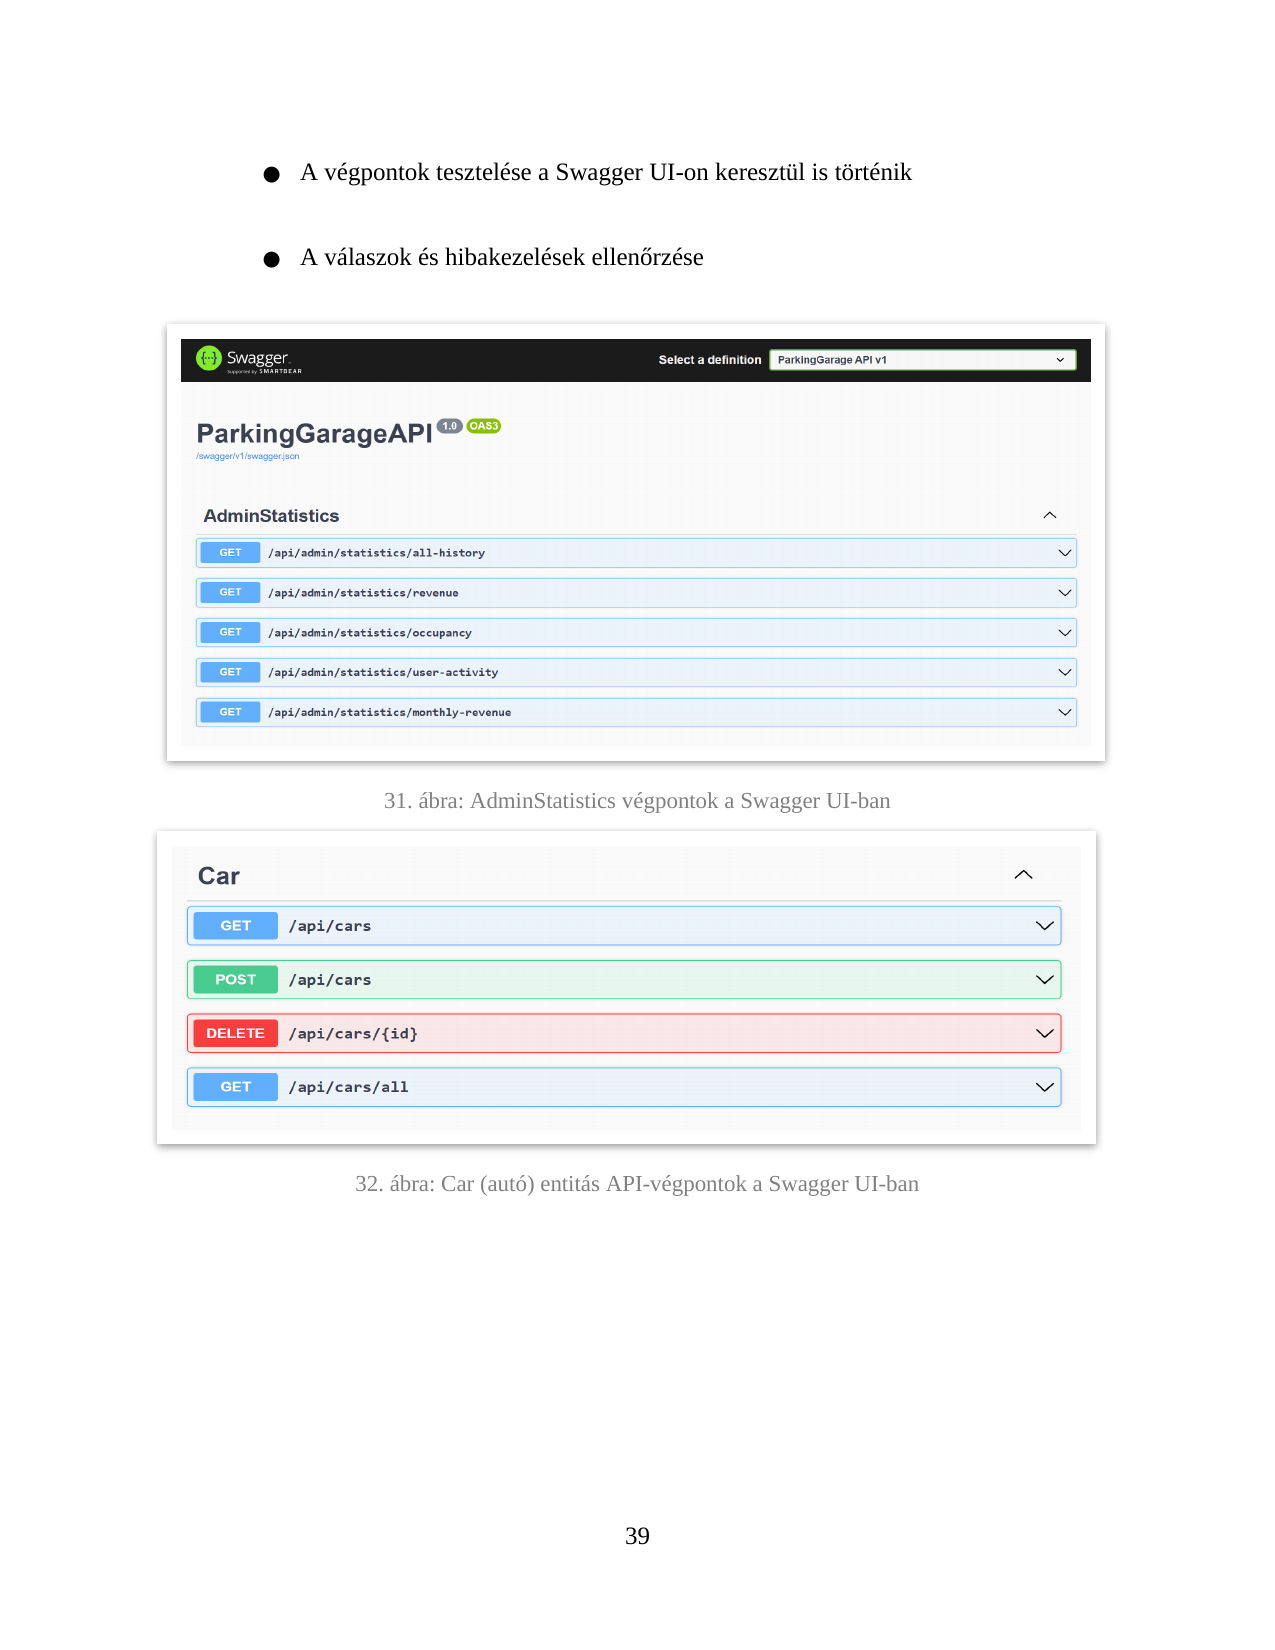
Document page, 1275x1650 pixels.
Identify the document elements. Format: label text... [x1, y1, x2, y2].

list A válaszok és hibakezelések ellenőrzése [262, 235, 1125, 278]
text 32. ábra: Car (autó) entitás API-végpontok a Swagger UI-ban [150, 1170, 1125, 1196]
picture [172, 846, 1081, 1130]
list A végpontok tesztelése a Swagger UI-on keresztül is történik [262, 150, 1125, 193]
picture [181, 339, 1091, 746]
text 31. ábra: AdminStatistics végpontok a Swagger UI-ban [150, 787, 1125, 814]
